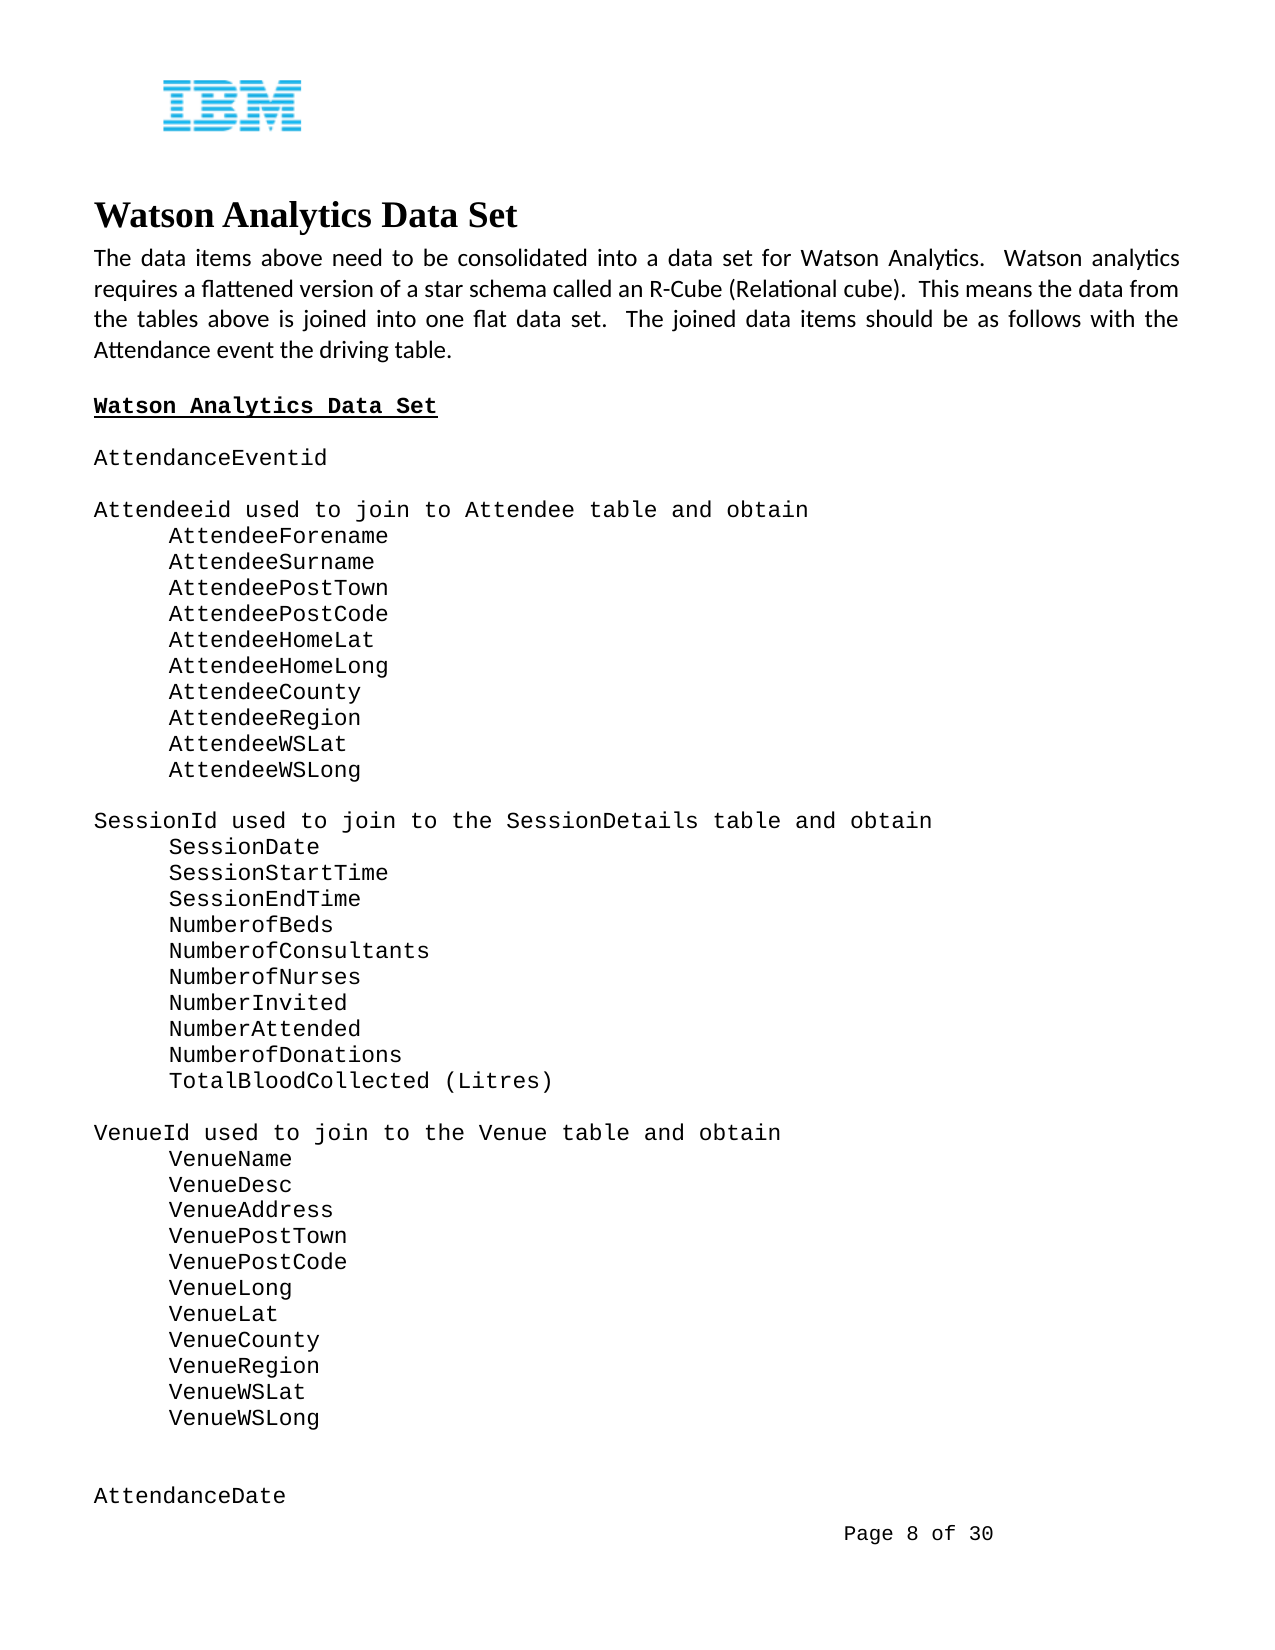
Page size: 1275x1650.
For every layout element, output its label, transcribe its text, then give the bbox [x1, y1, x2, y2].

text VenueLong [94, 1277, 1181, 1303]
text NumberAttended [94, 1017, 1181, 1043]
text SessionDate [94, 836, 1181, 862]
text VenueWSLat [94, 1380, 1181, 1406]
text AttendeeForename [94, 524, 1181, 550]
subtitle Watson Analytics Data Set [94, 193, 1181, 236]
text The data items above need to be consolidated into a data set for Watson Analytics. Watson analytics requires a flattened version of a star schema called an R-Cube (Relational cube). This means the data from the tables above is joined into one flat data set. The joined data items should be as follows with the Attendance event the driving table. [94, 242, 1181, 364]
text NumberofNurses [94, 965, 1181, 991]
picture [156, 75, 310, 139]
text NumberofDonations [94, 1043, 1181, 1069]
text VenueAddress [94, 1199, 1181, 1225]
text VenuePostCode [94, 1251, 1181, 1277]
text AttendeeHomeLong [94, 654, 1181, 680]
text SessionStartTime [94, 862, 1181, 888]
text AttendeeWSLat [94, 732, 1181, 758]
text Watson Analytics Data Set [94, 395, 1181, 421]
text AttendeeRegion [94, 706, 1181, 732]
text NumberofBeds [94, 913, 1181, 939]
text NumberofConsultants [94, 939, 1181, 965]
text AttendeeHomeLat [94, 628, 1181, 654]
text TotalBloodCollected (Litres) [94, 1069, 1181, 1095]
text AttendanceDate [94, 1484, 1181, 1510]
text VenueRegion [94, 1354, 1181, 1380]
text VenueCounty [94, 1328, 1181, 1354]
text SessionEndTime [94, 888, 1181, 913]
text NumberInvited [94, 991, 1181, 1017]
text VenueLat [94, 1303, 1181, 1328]
text VenueName [94, 1147, 1181, 1173]
text VenueWSLong [94, 1406, 1181, 1432]
text AttendeeWSLong [94, 758, 1181, 784]
text AttendeePostCode [94, 602, 1181, 628]
text AttendeeSurname [94, 550, 1181, 576]
text AttendeeCounty [94, 680, 1181, 706]
text VenuePostTown [94, 1225, 1181, 1251]
text Attendeeid used to join to Attendee table and obtain [94, 498, 1181, 524]
text AttendeePostTown [94, 576, 1181, 602]
text SessionId used to join to the SessionDetails table and obtain [94, 810, 1181, 836]
text VenueDesc [94, 1173, 1181, 1199]
text AttendanceEventid [94, 447, 1181, 473]
text VenueId used to join to the Venue table and obtain [94, 1121, 1181, 1147]
